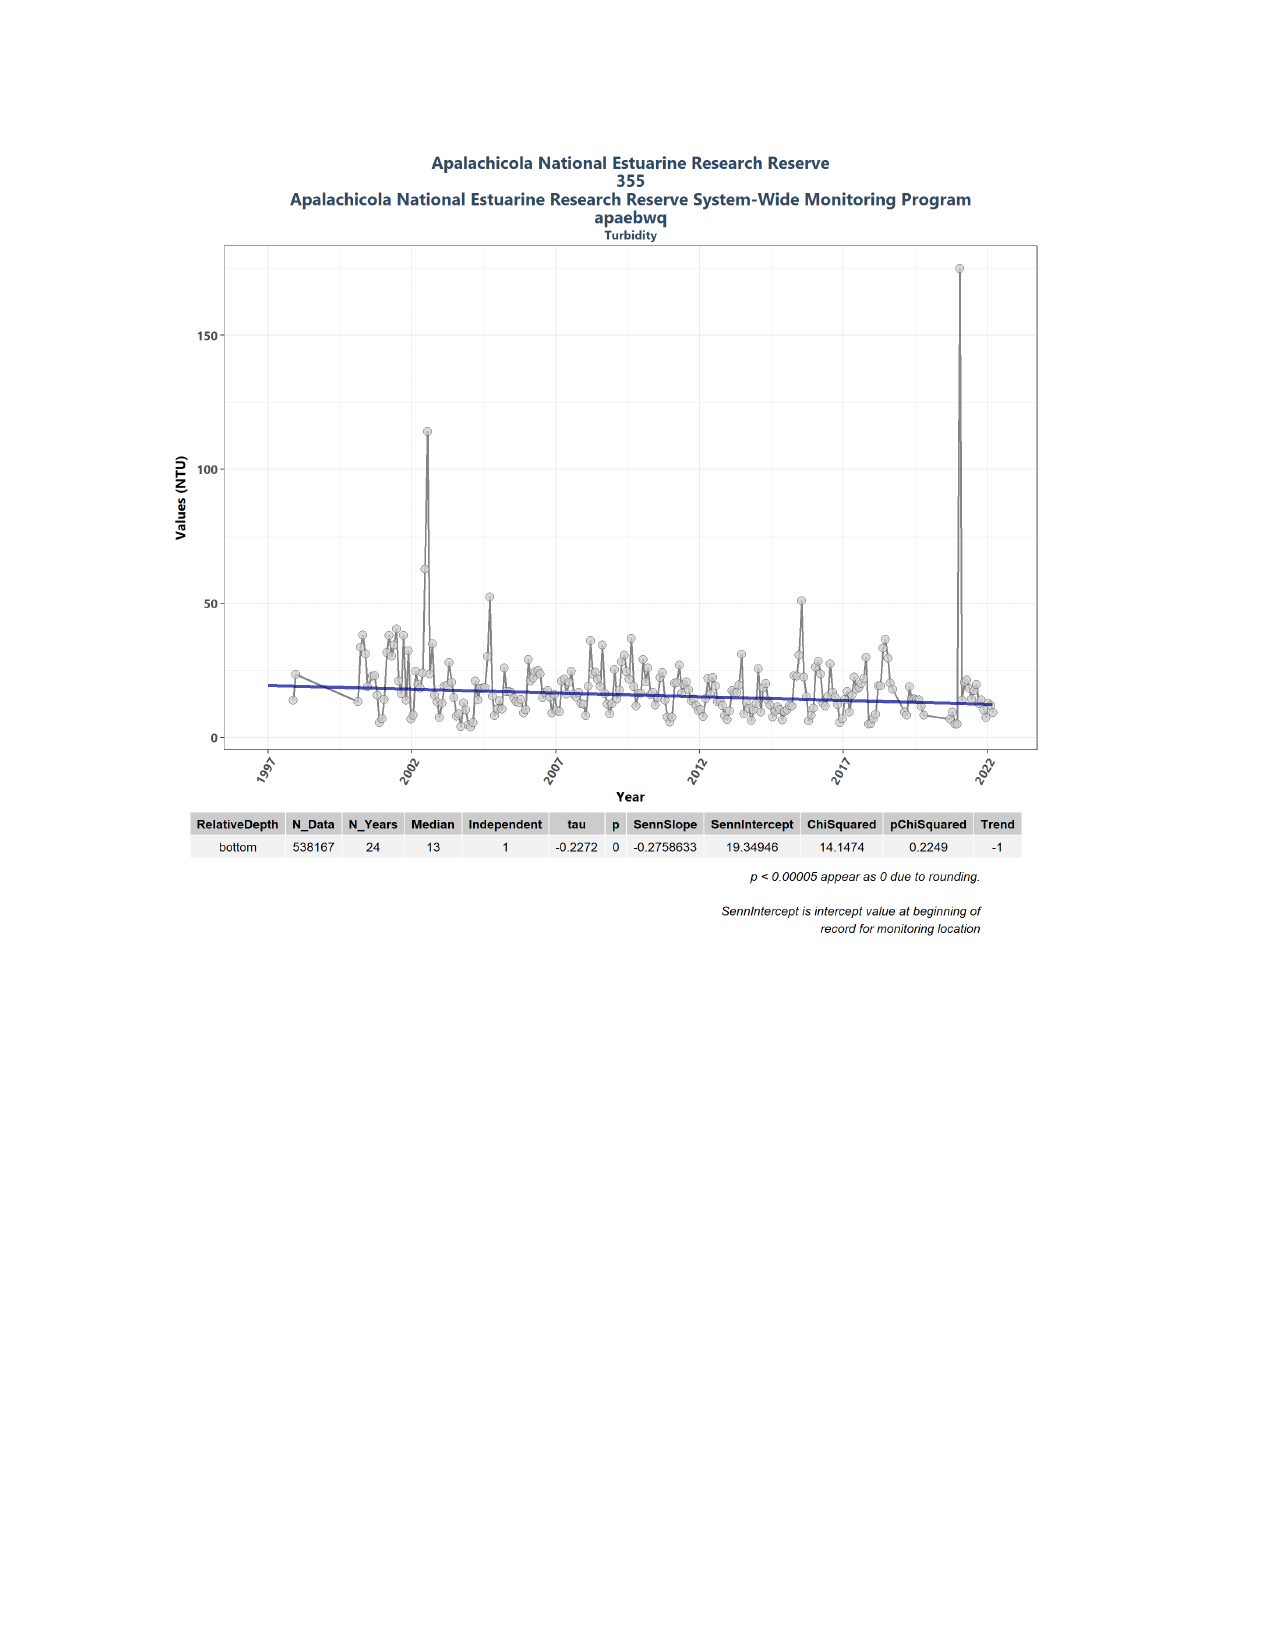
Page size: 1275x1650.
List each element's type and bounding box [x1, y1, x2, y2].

picture [168, 150, 1044, 938]
